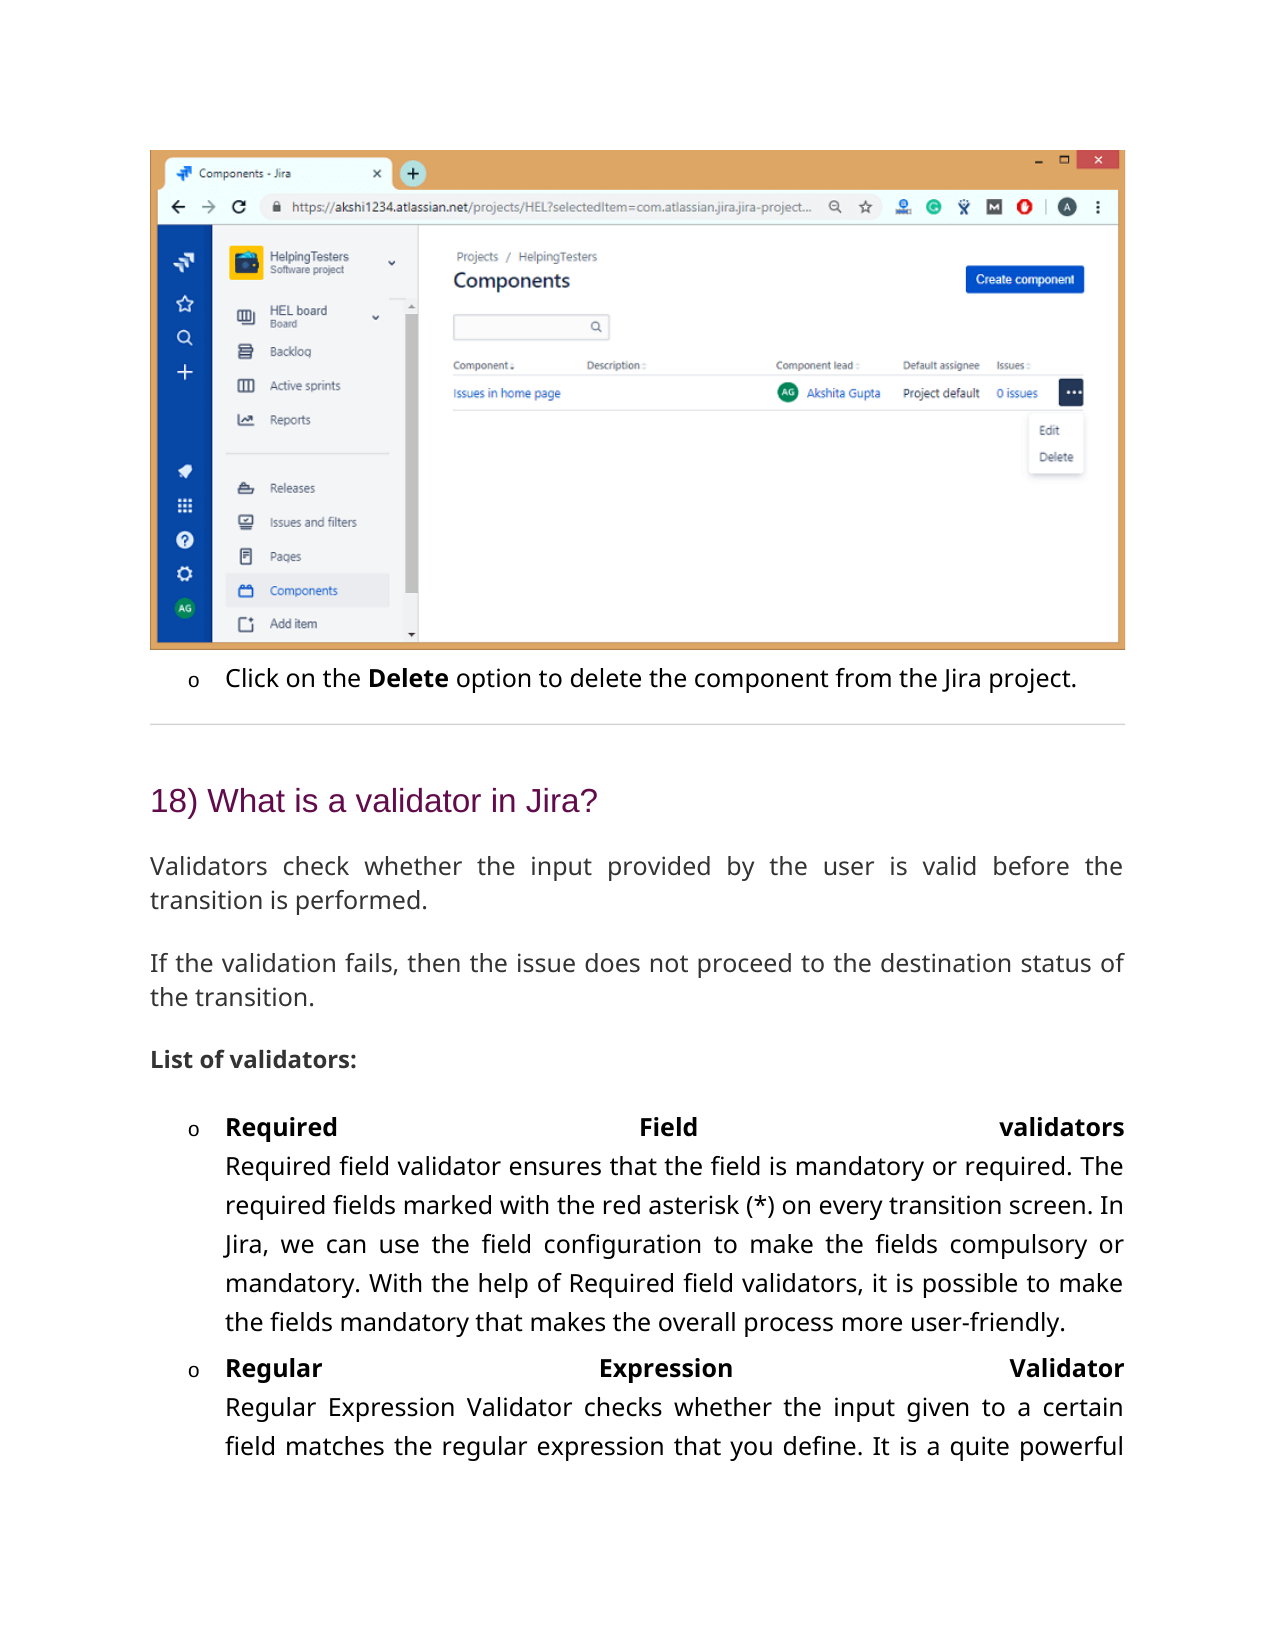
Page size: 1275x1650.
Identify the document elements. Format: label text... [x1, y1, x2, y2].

text Validators check whether the input provided by the user is valid before the transition is performed. [150, 848, 1125, 917]
list Click on the Delete option to delete the component from the Jira project. [187, 655, 1125, 694]
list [187, 1345, 1125, 1463]
list Required Field validators Required field validator ensures that the field is mandatory or required. The required fields marked with the red asterisk (*) on every transition screen. In Jira, we can use the field configuration to make the fields compulsory or mandatory. With the help of Required field validators, it is possible to make the fields mandatory that makes the overall process more user-friendly. [187, 1105, 1125, 1339]
text If the validation fails, then the issue does not proceed to the destination status of the transition. [150, 946, 1125, 1014]
picture [150, 150, 1125, 650]
text List of validators: [150, 1043, 1125, 1076]
text 18) What is a validator in Jira? [150, 781, 1125, 819]
